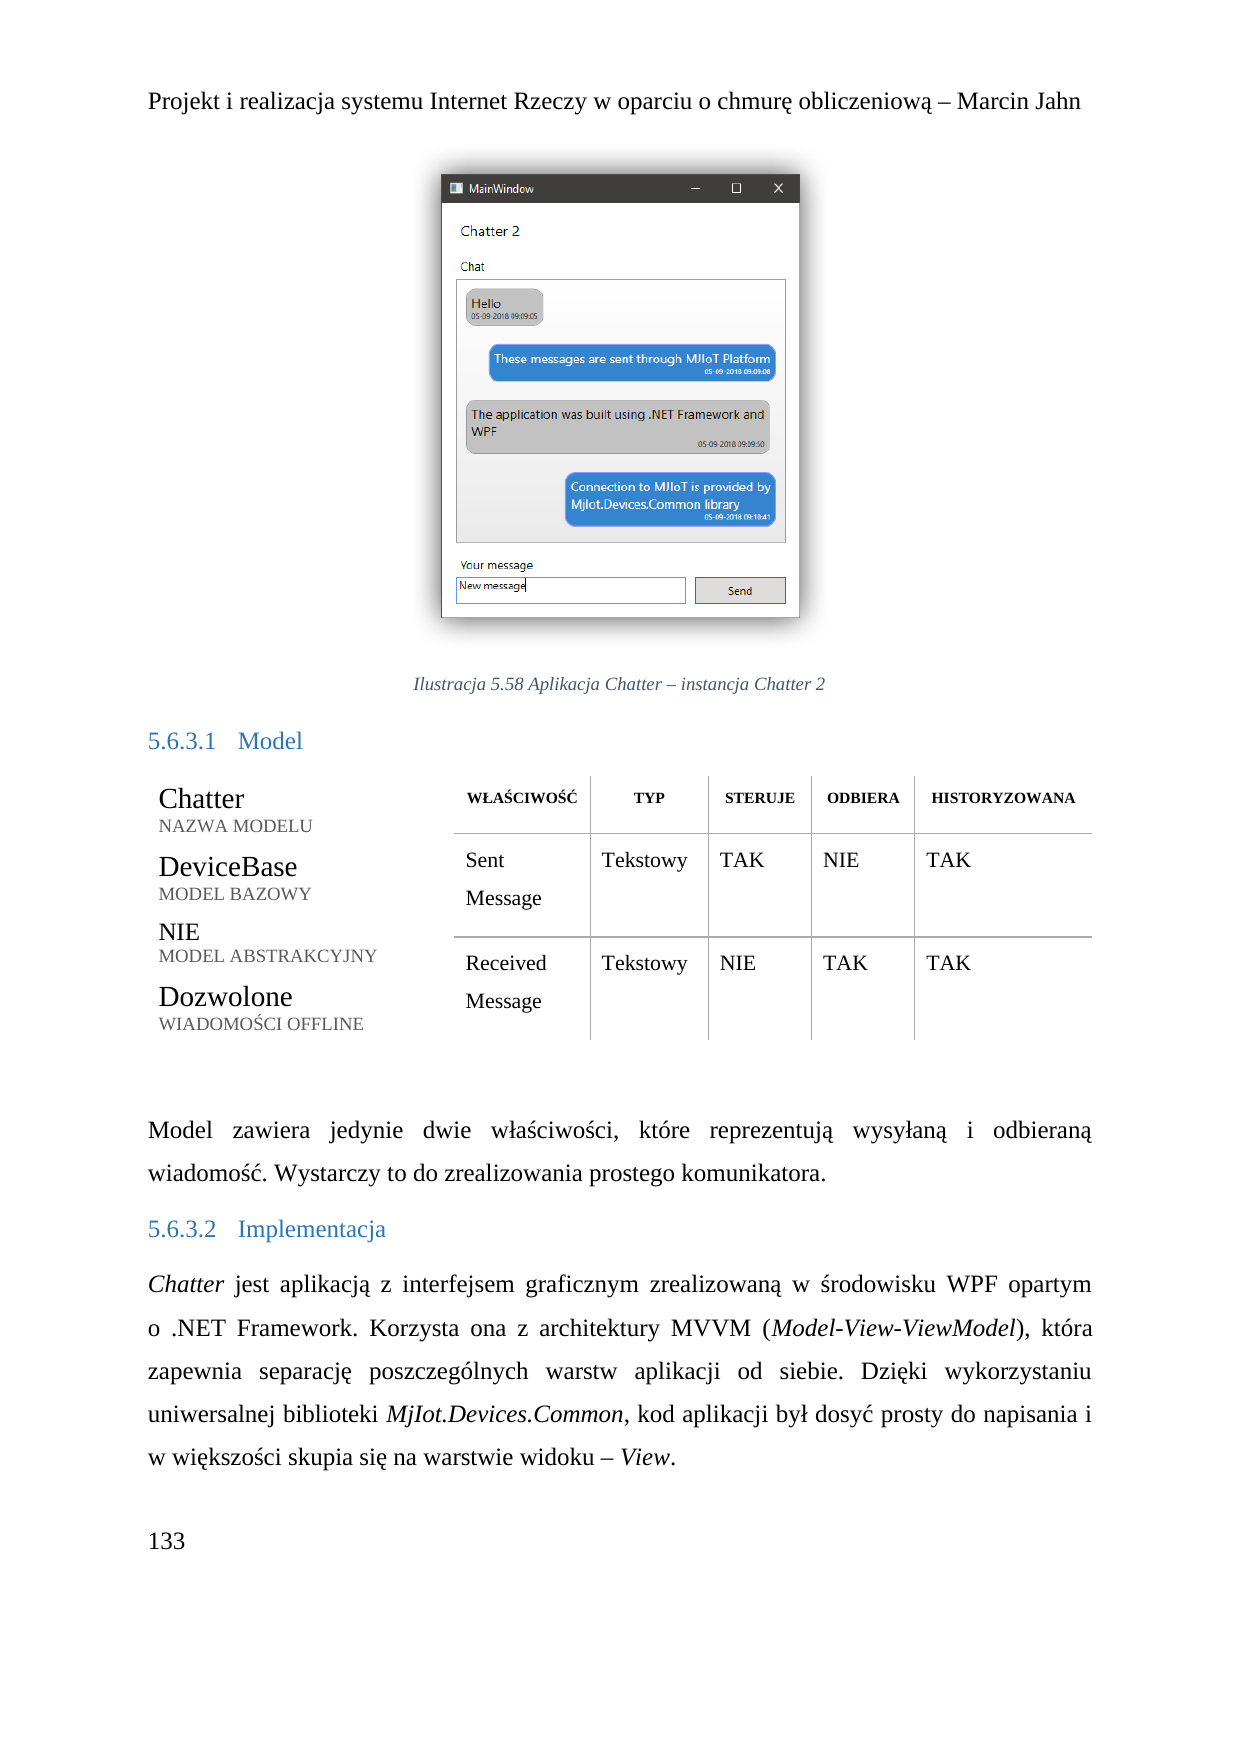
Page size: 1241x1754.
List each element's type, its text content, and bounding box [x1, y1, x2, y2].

subtitle Model [148, 726, 1093, 754]
text Ilustracja 5.9 Aplikacja Chatter – instancja Chatter 2 [148, 673, 1093, 694]
table_header [443, 769, 1093, 1047]
text Chatter jest aplikacją z interfejsem graficznym zrealizowaną w środowisku WPF opartym o .NET Framework. Korzysta ona z architektury MVVM (Model-View-ViewModel), która zapewnia separację poszczególnych warstw aplikacji od siebie. Dzięki wykorzystaniu uniwersalnej biblioteki MjIot.Devices.Common, kod aplikacji był dosyć prosty do napisania i w większości skupia się na warstwie widoku – View. [148, 1269, 1093, 1471]
picture [441, 174, 800, 618]
text Model zawiera jedynie dwie właściwości, które reprezentują wysyłaną i odbieraną wiadomość. Wystarczy to do zrealizowania prostego komunikatora. [148, 1115, 1093, 1187]
table_header Chatter NAZWA MODELU DeviceBase MODEL BAZOWY NIE MODEL ABSTRAKCYJNY Dozwolone WIADOMOŚCI OFFLINE [147, 769, 443, 1047]
subtitle Implementacja [148, 1214, 1093, 1243]
